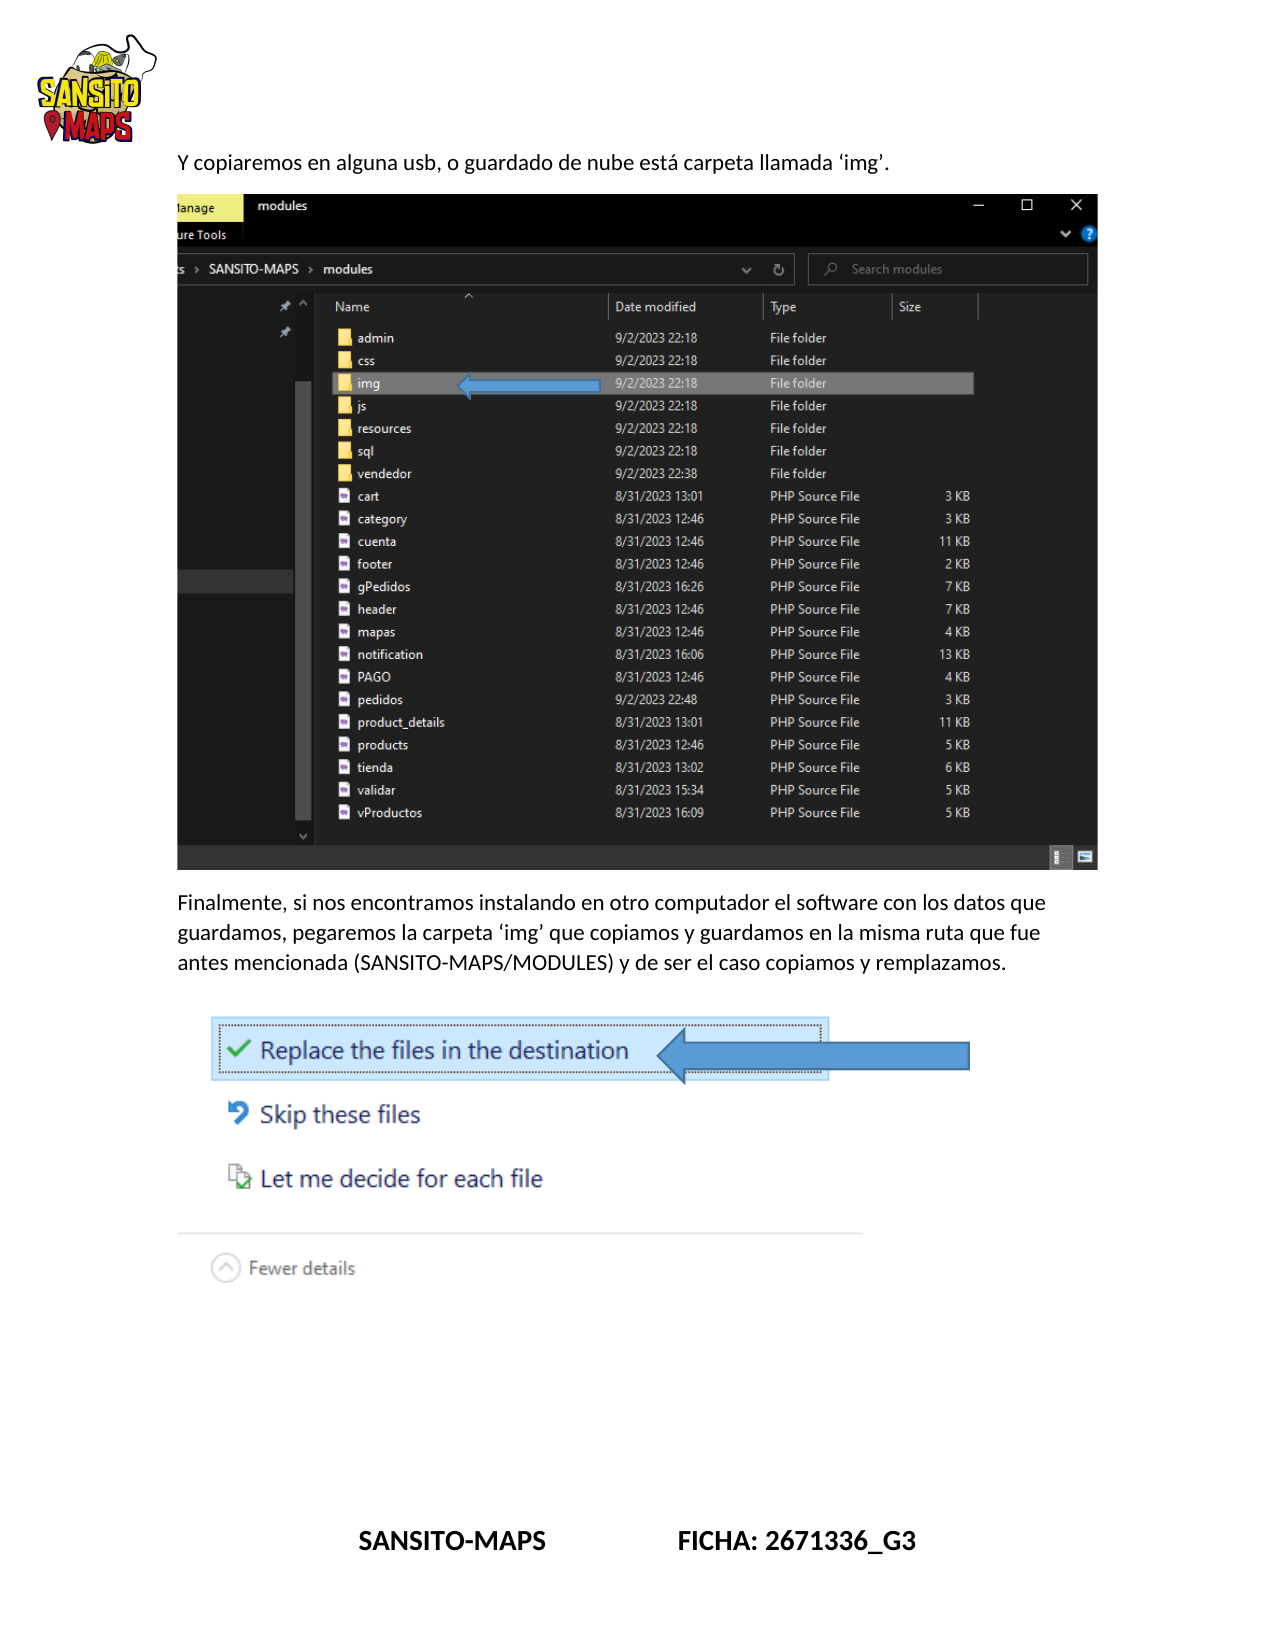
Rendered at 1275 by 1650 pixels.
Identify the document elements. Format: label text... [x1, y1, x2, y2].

text Y copiaremos en alguna usb, o guardado de nube está carpeta llamada ‘img’. [177, 148, 1098, 176]
picture [177, 194, 1098, 870]
picture [35, 33, 158, 145]
picture [177, 995, 864, 1297]
text Finalmente, si nos encontramos instalando en otro computador el software con los datos que guardamos, pegaremos la carpeta ‘img’ que copiamos y guardamos en la misma ruta que fue antes mencionada (SANSITO-MAPS/MODULES) y de ser el caso copiamos y remplazamos. [177, 888, 1098, 976]
